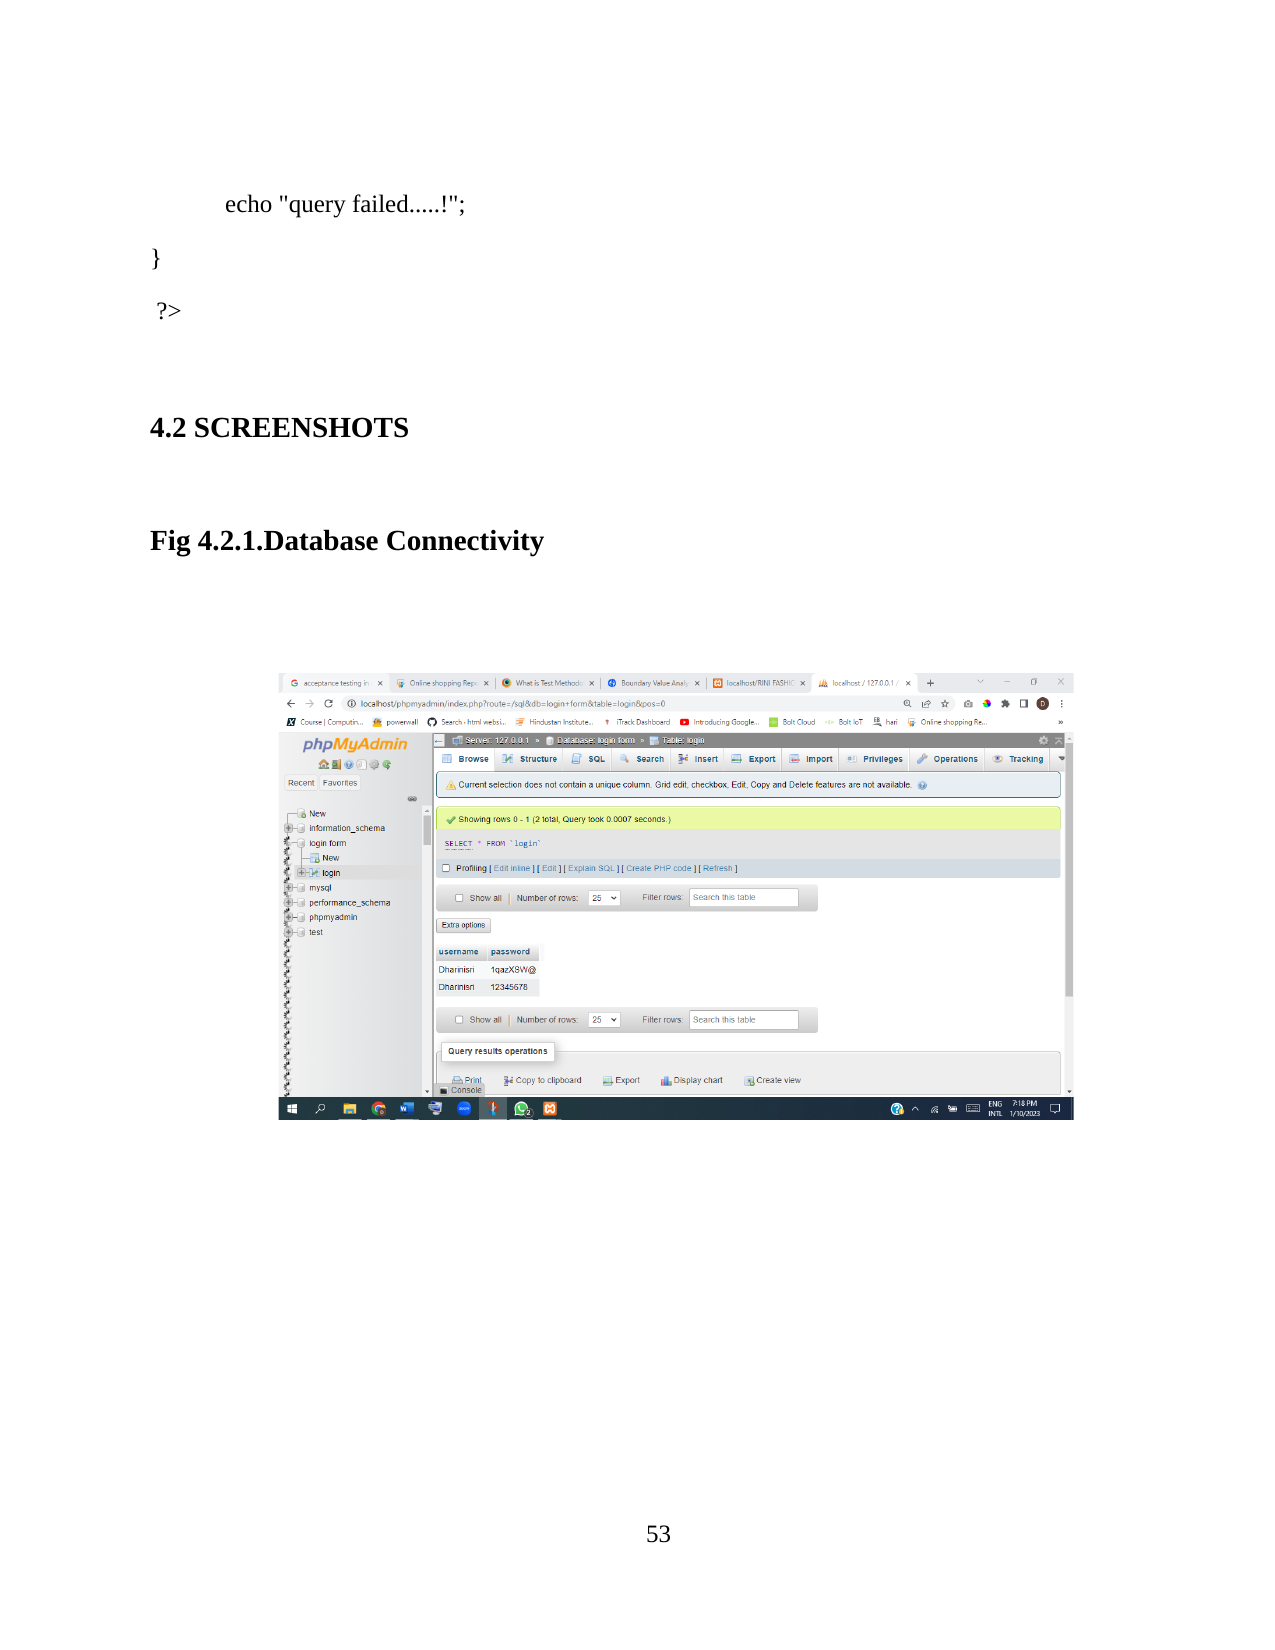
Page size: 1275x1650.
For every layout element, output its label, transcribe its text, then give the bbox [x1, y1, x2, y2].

text echo "query failed.....!"; [150, 189, 1167, 217]
text Fig 4.2.1.Database Connectivity [150, 523, 1167, 556]
text } [150, 243, 1167, 271]
text 4.2 SCREENSHOTS [150, 410, 1167, 443]
picture [278, 673, 1074, 1120]
text ?> [150, 296, 1167, 325]
